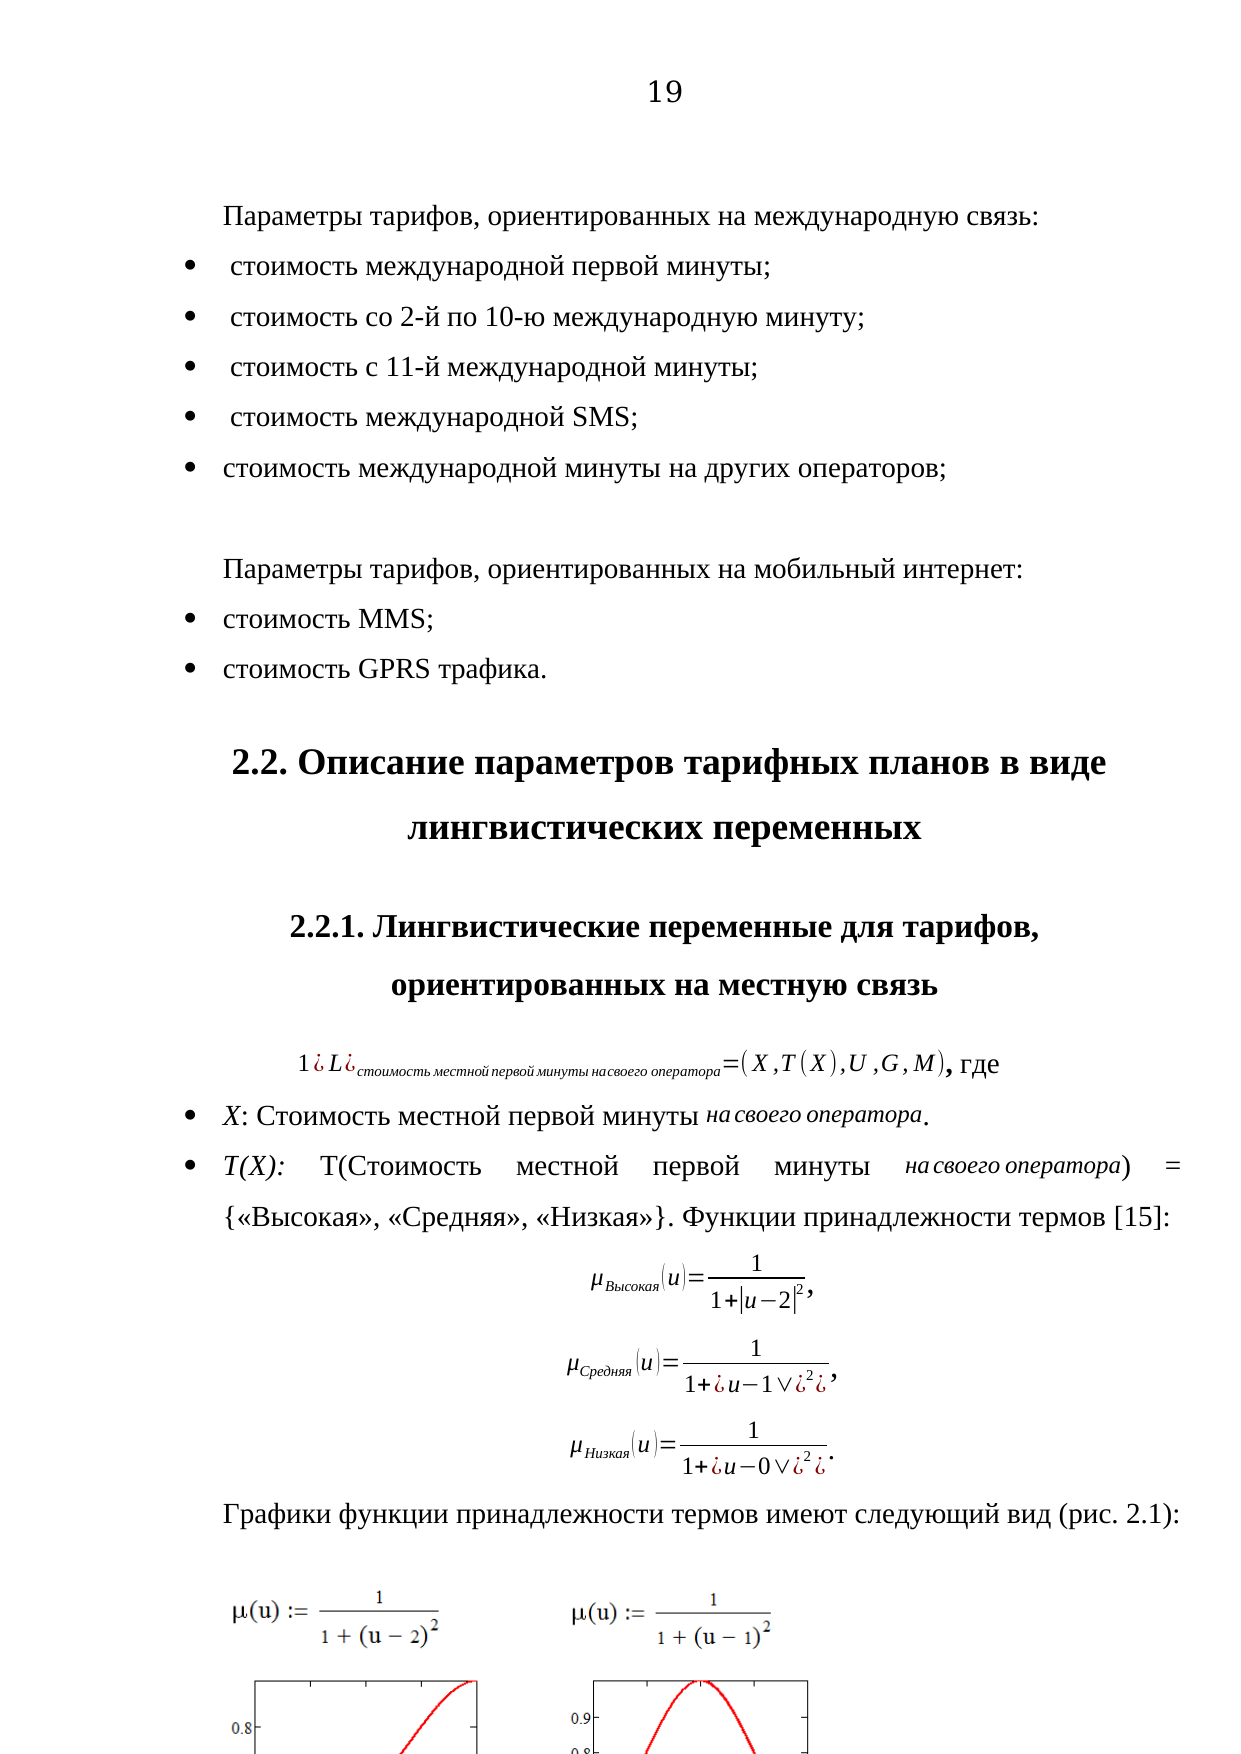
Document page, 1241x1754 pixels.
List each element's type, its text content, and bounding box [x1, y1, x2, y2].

list , [223, 1249, 1181, 1316]
picture [164, 1573, 489, 1754]
list Параметры тарифов, ориентированных на международную связь: [223, 198, 1181, 232]
subtitle 2.2. Описание параметров тарифных планов в виде лингвистических переменных [148, 739, 1181, 847]
list Параметры тарифов, ориентированных на мобильный интернет: [223, 551, 1181, 584]
list T(X): T(Стоимость местной первой минуты ) = {«Высокая», «Средняя», «Низкая»}. Функции принадлежности термов [15]: [185, 1148, 1181, 1232]
list стоимость GPRS трафика. [185, 651, 1181, 685]
list . [223, 1416, 1181, 1479]
list стоимость с 11-й международной минуты; [185, 349, 1181, 383]
list стоимость международной SMS; [185, 399, 1181, 433]
list , [223, 1335, 1181, 1397]
picture [511, 1573, 832, 1754]
list стоимость международной минуты на других операторов; [185, 450, 1181, 484]
list , где [298, 1046, 1181, 1081]
subtitle 2.2.1. Лингвистические переменные для тарифов, ориентированных на местную связь [148, 906, 1181, 1002]
list X: Стоимость местной первой минуты . [256, 1098, 1181, 1132]
list стоимость MMS; [185, 601, 1181, 635]
list стоимость со 2-й по 10-ю международную минуту; [185, 299, 1181, 332]
list стоимость международной первой минуты; [185, 248, 1181, 282]
list Графики функции принадлежности термов имеют следующий вид (рис. 2.1): [223, 1496, 1181, 1529]
